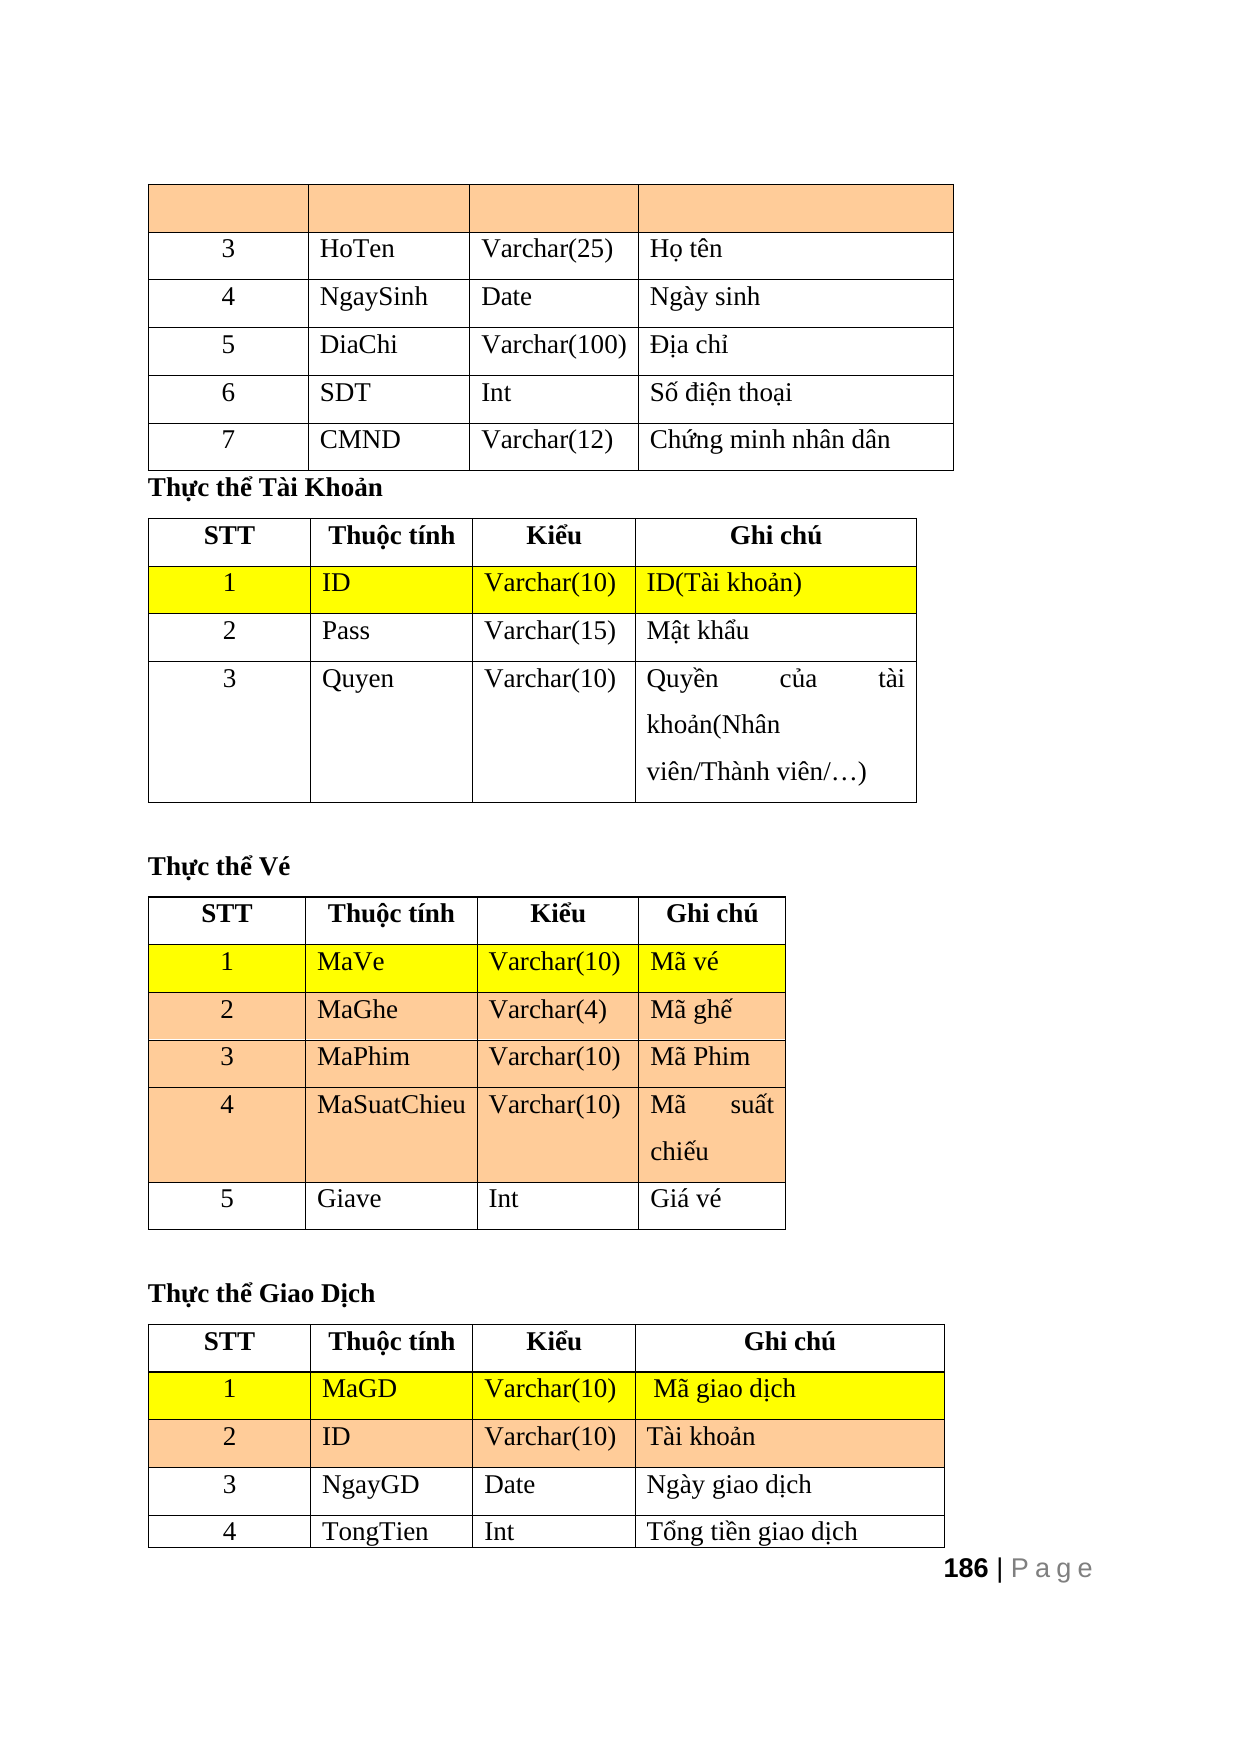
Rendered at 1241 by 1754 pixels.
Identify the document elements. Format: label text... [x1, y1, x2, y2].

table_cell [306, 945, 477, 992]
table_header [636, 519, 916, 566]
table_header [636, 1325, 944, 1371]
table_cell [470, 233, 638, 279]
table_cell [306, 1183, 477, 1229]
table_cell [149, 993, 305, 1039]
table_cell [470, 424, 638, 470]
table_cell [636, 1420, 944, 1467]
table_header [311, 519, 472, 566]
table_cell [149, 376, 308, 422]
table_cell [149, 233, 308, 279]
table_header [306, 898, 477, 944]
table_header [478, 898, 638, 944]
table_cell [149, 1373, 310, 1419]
text Thực thể Giao Dịch [148, 1277, 1092, 1308]
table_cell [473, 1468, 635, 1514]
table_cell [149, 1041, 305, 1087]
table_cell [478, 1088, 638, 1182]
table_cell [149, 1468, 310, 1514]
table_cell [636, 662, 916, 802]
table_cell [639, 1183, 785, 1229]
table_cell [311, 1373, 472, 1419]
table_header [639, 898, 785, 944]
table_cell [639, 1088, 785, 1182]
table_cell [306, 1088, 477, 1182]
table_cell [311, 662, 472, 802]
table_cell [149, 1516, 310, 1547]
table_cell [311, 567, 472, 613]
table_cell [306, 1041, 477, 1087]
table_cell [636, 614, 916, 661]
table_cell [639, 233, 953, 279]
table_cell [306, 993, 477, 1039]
text Thực thể Vé [148, 850, 1092, 881]
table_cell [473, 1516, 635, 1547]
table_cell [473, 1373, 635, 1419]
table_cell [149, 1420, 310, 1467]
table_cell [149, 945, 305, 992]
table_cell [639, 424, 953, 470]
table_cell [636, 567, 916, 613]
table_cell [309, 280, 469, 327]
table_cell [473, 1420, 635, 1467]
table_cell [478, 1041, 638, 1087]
text Thực thể Tài Khoản [148, 471, 1092, 502]
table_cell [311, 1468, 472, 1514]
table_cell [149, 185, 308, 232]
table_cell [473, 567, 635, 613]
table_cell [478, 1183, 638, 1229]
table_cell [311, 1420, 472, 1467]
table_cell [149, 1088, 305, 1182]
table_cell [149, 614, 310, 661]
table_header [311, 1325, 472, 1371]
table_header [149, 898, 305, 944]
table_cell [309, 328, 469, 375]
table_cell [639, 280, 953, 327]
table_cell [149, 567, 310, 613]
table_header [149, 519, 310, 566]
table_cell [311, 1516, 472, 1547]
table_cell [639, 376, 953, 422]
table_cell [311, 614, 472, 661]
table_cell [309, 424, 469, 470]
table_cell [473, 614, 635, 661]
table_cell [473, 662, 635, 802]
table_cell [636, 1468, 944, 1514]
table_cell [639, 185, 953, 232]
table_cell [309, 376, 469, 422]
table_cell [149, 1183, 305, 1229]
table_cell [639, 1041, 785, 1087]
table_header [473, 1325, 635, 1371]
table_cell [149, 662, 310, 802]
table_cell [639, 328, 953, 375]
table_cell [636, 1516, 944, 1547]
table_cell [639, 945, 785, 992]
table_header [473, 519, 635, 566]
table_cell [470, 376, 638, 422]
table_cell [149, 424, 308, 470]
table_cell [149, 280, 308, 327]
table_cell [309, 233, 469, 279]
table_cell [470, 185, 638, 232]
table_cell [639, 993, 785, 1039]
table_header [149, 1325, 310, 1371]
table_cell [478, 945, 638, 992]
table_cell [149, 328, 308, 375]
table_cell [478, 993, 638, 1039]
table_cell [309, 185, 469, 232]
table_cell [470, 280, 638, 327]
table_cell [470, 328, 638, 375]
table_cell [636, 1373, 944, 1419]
